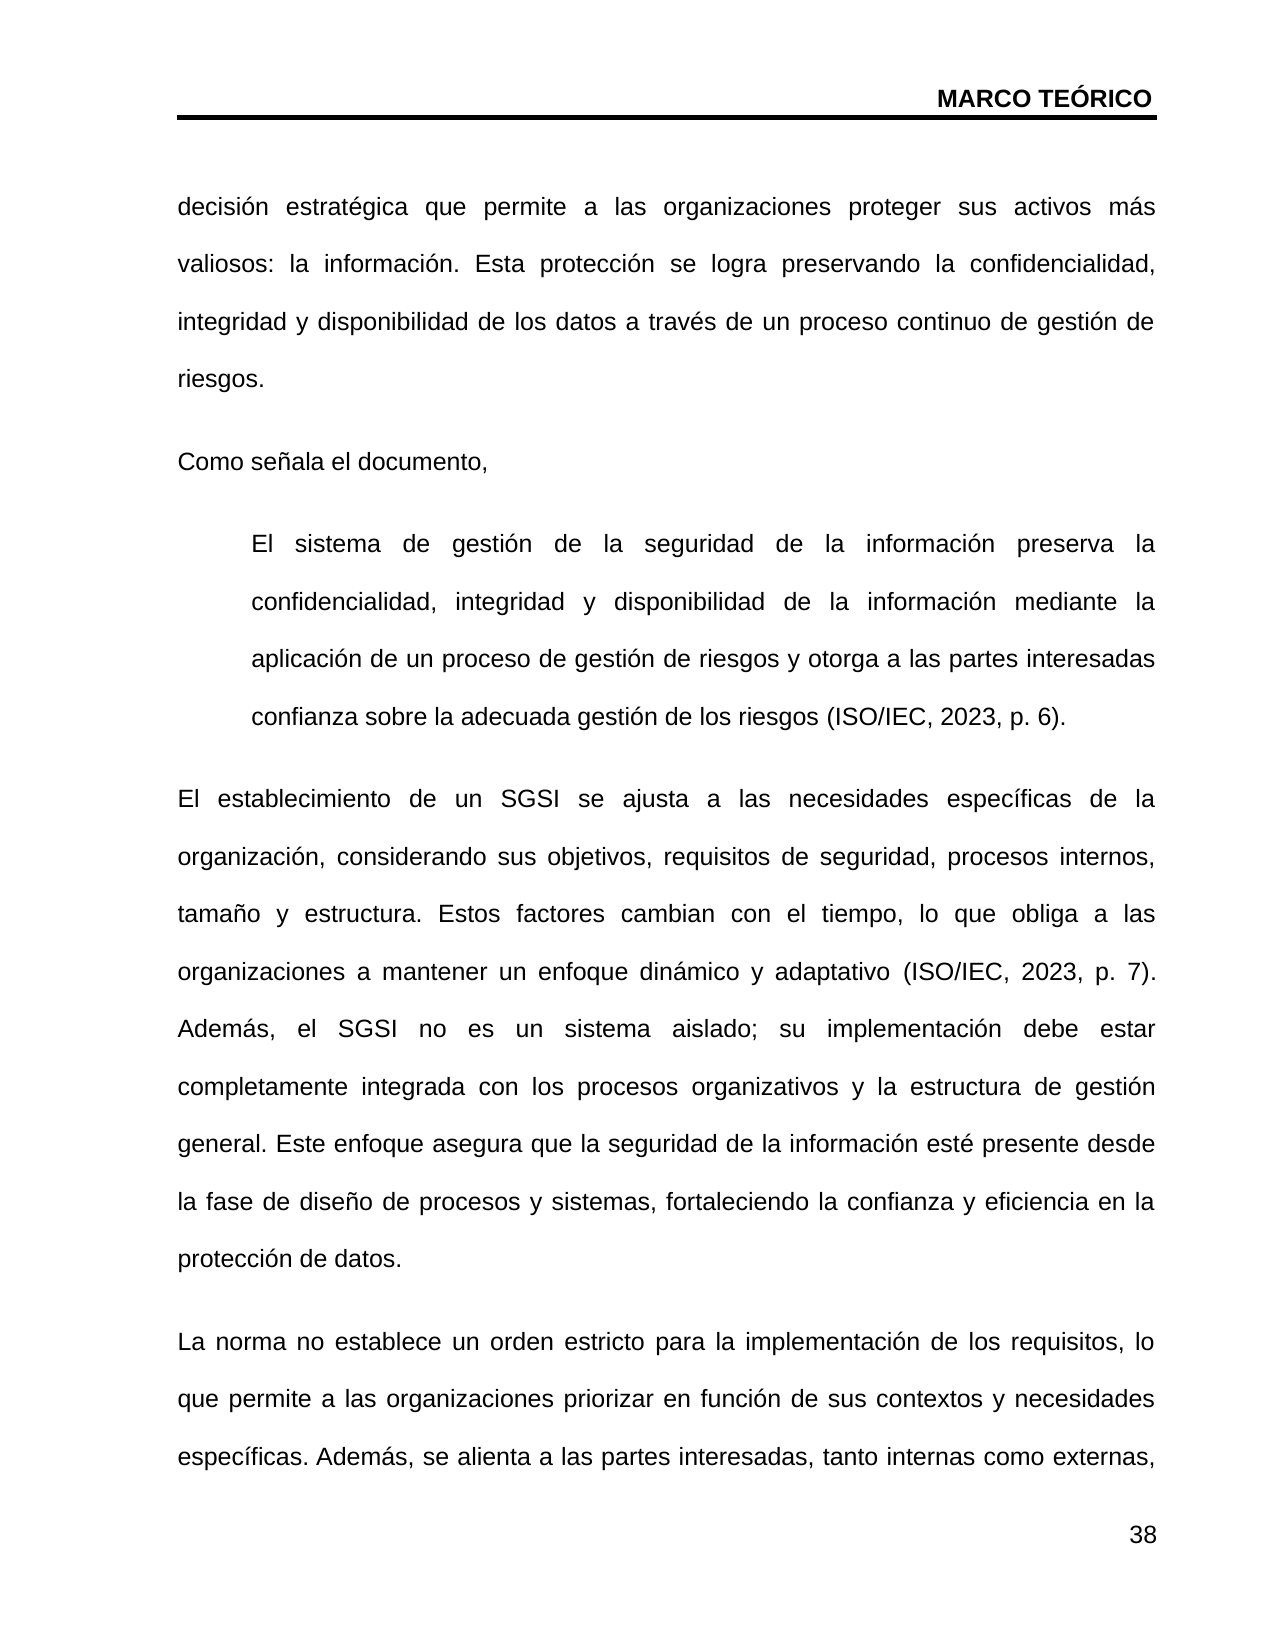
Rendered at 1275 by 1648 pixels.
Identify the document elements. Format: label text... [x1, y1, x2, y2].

text El establecimiento de un SGSI se ajusta a las necesidades específicas de la organización, considerando sus objetivos, requisitos de seguridad, procesos internos, tamaño y estructura. Estos factores cambian con el tiempo, lo que obliga a las organizaciones a mantener un enfoque dinámico y adaptativo (ISO/IEC, 2023, p. 7). Además, el SGSI no es un sistema aislado; su implementación debe estar completamente integrada con los procesos organizativos y la estructura de gestión general. Este enfoque asegura que la seguridad de la información esté presente desde la fase de diseño de procesos y sistemas, fortaleciendo la confianza y eficiencia en la protección de datos. [177, 784, 1157, 1273]
text El sistema de gestión de la seguridad de la información preserva la confidencialidad, integridad y disponibilidad de la información mediante la aplicación de un proceso de gestión de riesgos y otorga a las partes interesadas confianza sobre la adecuada gestión de los riesgos (ISO/IEC, 2023, p. 6). [251, 529, 1157, 731]
text Como señala el documento, [177, 447, 1157, 476]
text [177, 1327, 1157, 1471]
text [177, 192, 1157, 393]
